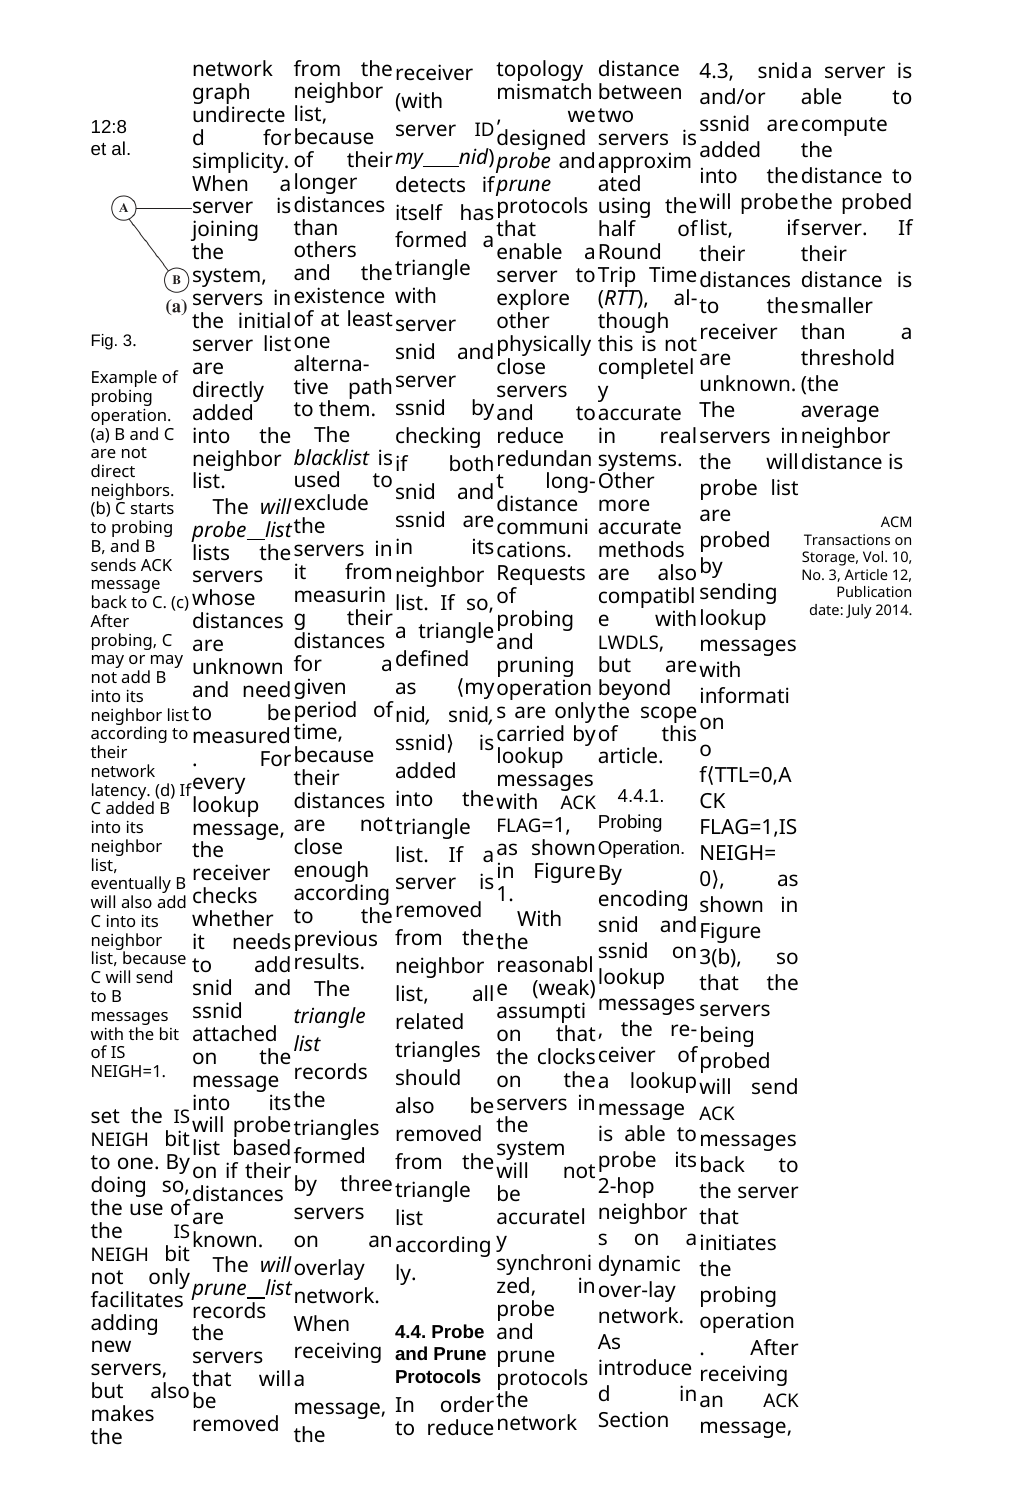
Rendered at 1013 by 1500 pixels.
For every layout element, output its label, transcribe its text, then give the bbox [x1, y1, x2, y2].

text set the IS NEIGH bit to one. By doing so, the use of the IS NEIGH bit not only facilitates adding new servers, but also makes the network graph undirected for simplicity. When a server is joining the system, servers in the initial server list are directly added into the neighbor list. [90, 1105, 190, 1449]
text In order to reduce topology mismatch, we designed probe and prune protocols that enable a server to explore other physically close servers and to reduce redundant long-distance communications. Requests of probing and pruning operations are only carried by lookup messages with ACK FLAG=1, as shown in Figure 1. [496, 58, 596, 906]
text With the reasonable (weak) assumption that the clocks on the servers in the system will not be accurately synchronized, in probe and prune protocols the network distance between two servers is approximated using the half of Round Trip Time (RTT), al-though this is not completely accurate in real systems. Other more accurate methods are also compatible with LWDLS, but are beyond the scope of this article. [496, 908, 596, 1435]
text The blacklist is used to exclude the servers in it from measuring their distances for a given period of time, because their distances are not close enough according to the previous results. [293, 424, 393, 974]
text The will prune list records the servers that will be removed from the neighbor list, because of their longer distances than others and the existence of at least one alterna-tive path to them. [293, 58, 393, 421]
text The will probe list lists the servers whose distances are unknown and need to be measured. For every lookup message, the receiver checks whether it needs to add snid and ssnid attached on the message into its will probe list based on if their distances are known. [192, 496, 291, 1252]
text ACM Transactions on Storage, Vol. 10, No. 3, Article 12, Publication date: July 2014. [801, 514, 912, 619]
text The triangle list records the triangles formed by three servers on an overlay network. When receiving a message, the receiver (with server ID my nid) detects if itself has formed a triangle with server snid and server ssnid by checking if both snid and ssnid are in its neighbor list. If so, a triangle defined as ⟨my nid, snid, ssnid⟩ is added into the triangle list. If a server is removed from the neighbor list, all related triangles should also be removed from the triangle list accordingly. [395, 58, 494, 1286]
text 4.4.1. Probing Operation. By encoding snid and ssnid on lookup messages, the re-ceiver of a lookup message is able to probe its 2-hop neighbors on a dynamic over-lay network. As introduced in Section 4.3, snid and/or ssnid are added into the will probe list, if their distances to the receiver are unknown. The servers in the will probe list are probed by sending lookup messages with information of⟨TTL=0,ACK FLAG=1,IS NEIGH=0⟩, as shown in Figure 3(b), so that the servers being probed will send ACK messages back to the server that initiates the probing operation. After receiving an ACK message, a server is able to compute the distance to the probed server. If their distance is smaller than a threshold (the average neighbor distance is [801, 58, 912, 475]
text 12:8 Z. Sun et al. [90, 116, 192, 159]
text 4.4.1. Probing Operation. By encoding snid and ssnid on lookup messages, the re-ceiver of a lookup message is able to probe its 2-hop neighbors on a dynamic over-lay network. As introduced in Section 4.3, snid and/or ssnid are added into the will probe list, if their distances to the receiver are unknown. The servers in the will probe list are probed by sending lookup messages with information of⟨TTL=0,ACK FLAG=1,IS NEIGH=0⟩, as shown in Figure 3(b), so that the servers being probed will send ACK messages back to the server that initiates the probing operation. After receiving an ACK message, a server is able to compute the distance to the probed server. If their distance is smaller than a threshold (the average neighbor distance is [699, 58, 798, 1438]
text The will prune list records the servers that will be removed from the neighbor list, because of their longer distances than others and the existence of at least one alterna-tive path to them. [192, 1254, 291, 1436]
text 4.4.1. Probing Operation. By encoding snid and ssnid on lookup messages, the re-ceiver of a lookup message is able to probe its 2-hop neighbors on a dynamic over-lay network. As introduced in Section 4.3, snid and/or ssnid are added into the will probe list, if their distances to the receiver are unknown. The servers in the will probe list are probed by sending lookup messages with information of⟨TTL=0,ACK FLAG=1,IS NEIGH=0⟩, as shown in Figure 3(b), so that the servers being probed will send ACK messages back to the server that initiates the probing operation. After receiving an ACK message, a server is able to compute the distance to the probed server. If their distance is smaller than a threshold (the average neighbor distance is [598, 782, 697, 1433]
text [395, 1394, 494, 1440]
text With the reasonable (weak) assumption that the clocks on the servers in the system will not be accurately synchronized, in probe and prune protocols the network distance between two servers is approximated using the half of Round Trip Time (RTT), al-though this is not completely accurate in real systems. Other more accurate methods are also compatible with LWDLS, but are beyond the scope of this article. [598, 58, 697, 768]
text 4.4. Probe and Prune Protocols [395, 1321, 496, 1387]
text set the IS NEIGH bit to one. By doing so, the use of the IS NEIGH bit not only facilitates adding new servers, but also makes the network graph undirected for simplicity. When a server is joining the system, servers in the initial server list are directly added into the neighbor list. [192, 58, 291, 493]
picture [109, 192, 192, 316]
text The triangle list records the triangles formed by three servers on an overlay network. When receiving a message, the receiver (with server ID my nid) detects if itself has formed a triangle with server snid and server ssnid by checking if both snid and ssnid are in its neighbor list. If so, a triangle defined as ⟨my nid, snid, ssnid⟩ is added into the triangle list. If a server is removed from the neighbor list, all related triangles should also be removed from the triangle list accordingly. [293, 974, 393, 1448]
text Fig. 3. Example of probing operation. (a) B and C are not direct neighbors. (b) C starts to probing B, and B sends ACK message back to C. (c) After probing, C may or may not add B into its neighbor list according to their network latency. (d) If C added B into its neighbor list, eventually B will also add C into its neighbor list, because C will send to B messages with the bit of IS NEIGH=1. [90, 331, 192, 1081]
